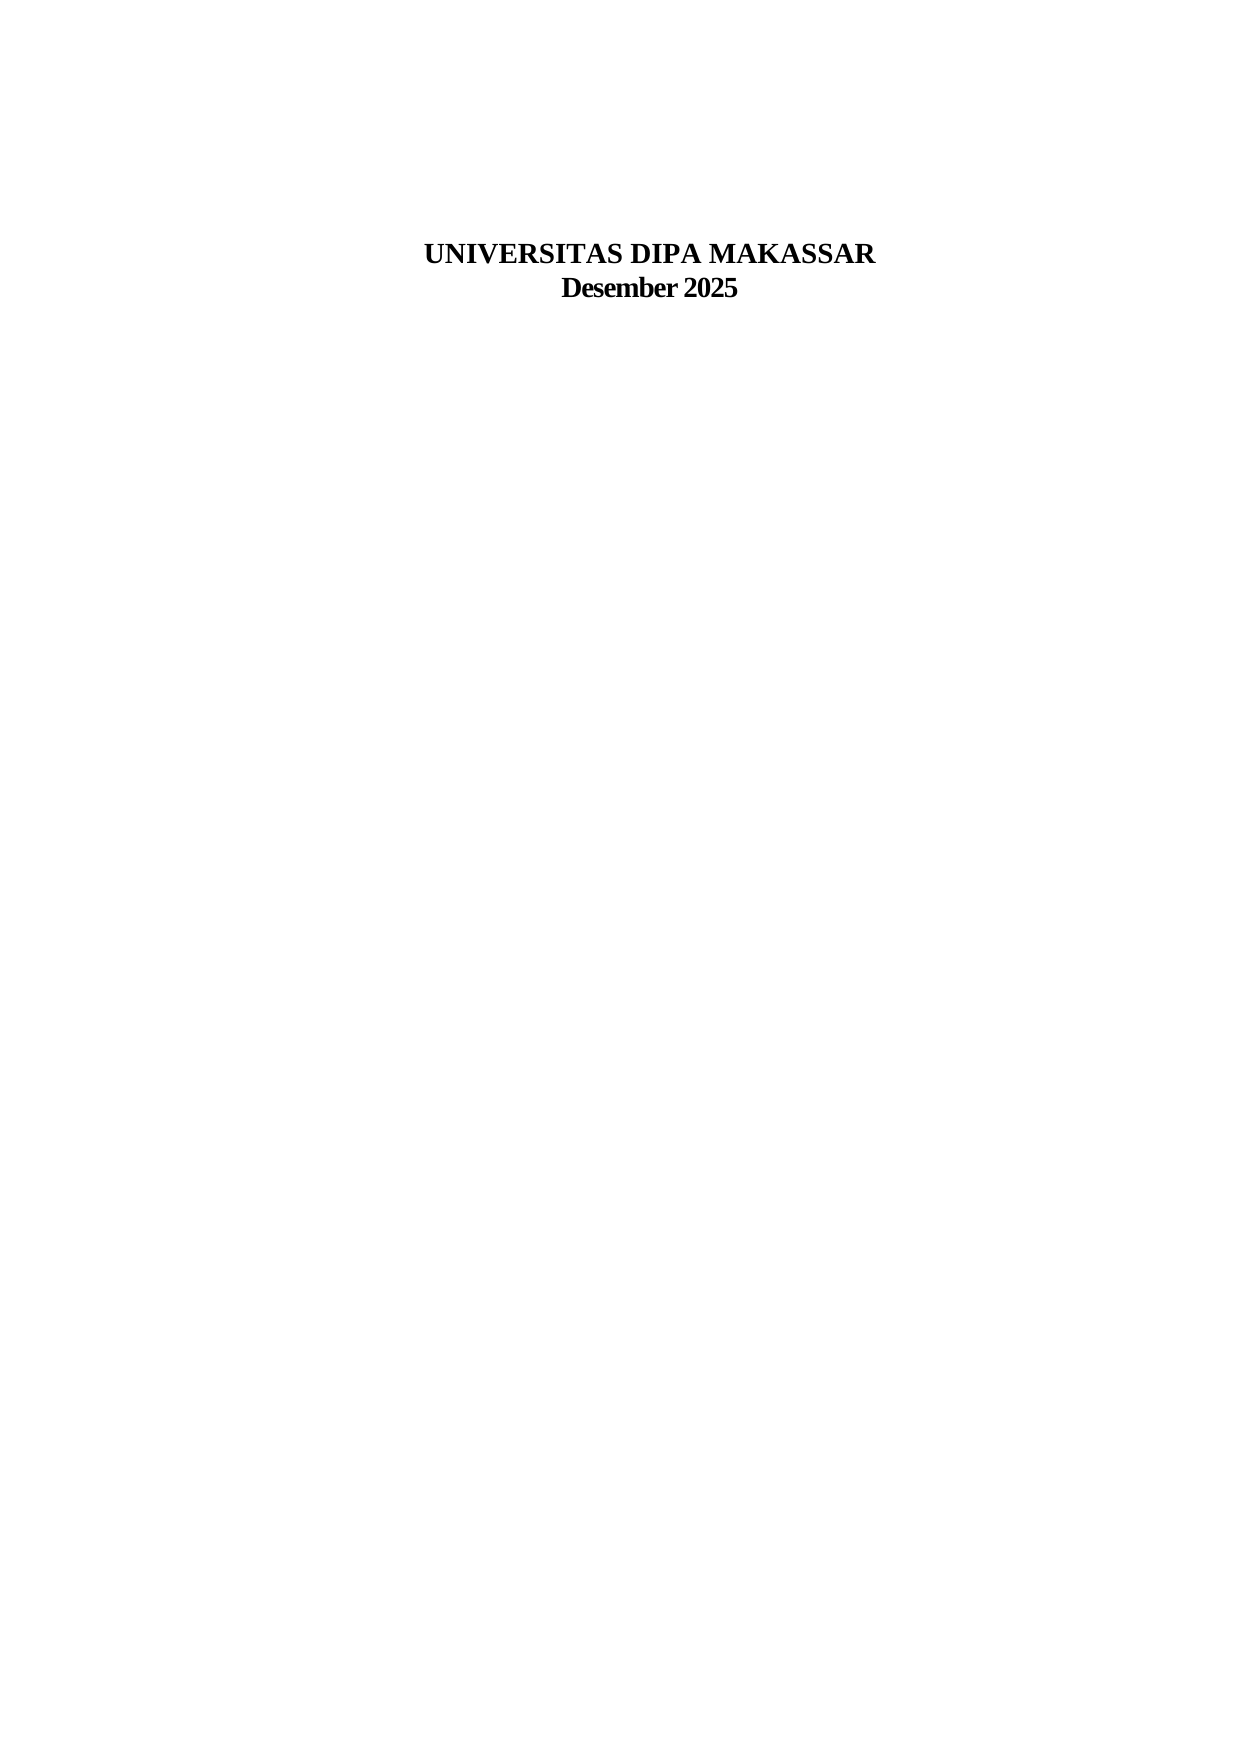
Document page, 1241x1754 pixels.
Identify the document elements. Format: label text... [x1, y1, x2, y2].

text UNIVERSITAS DIPA MAKASSAR [236, 236, 1063, 270]
